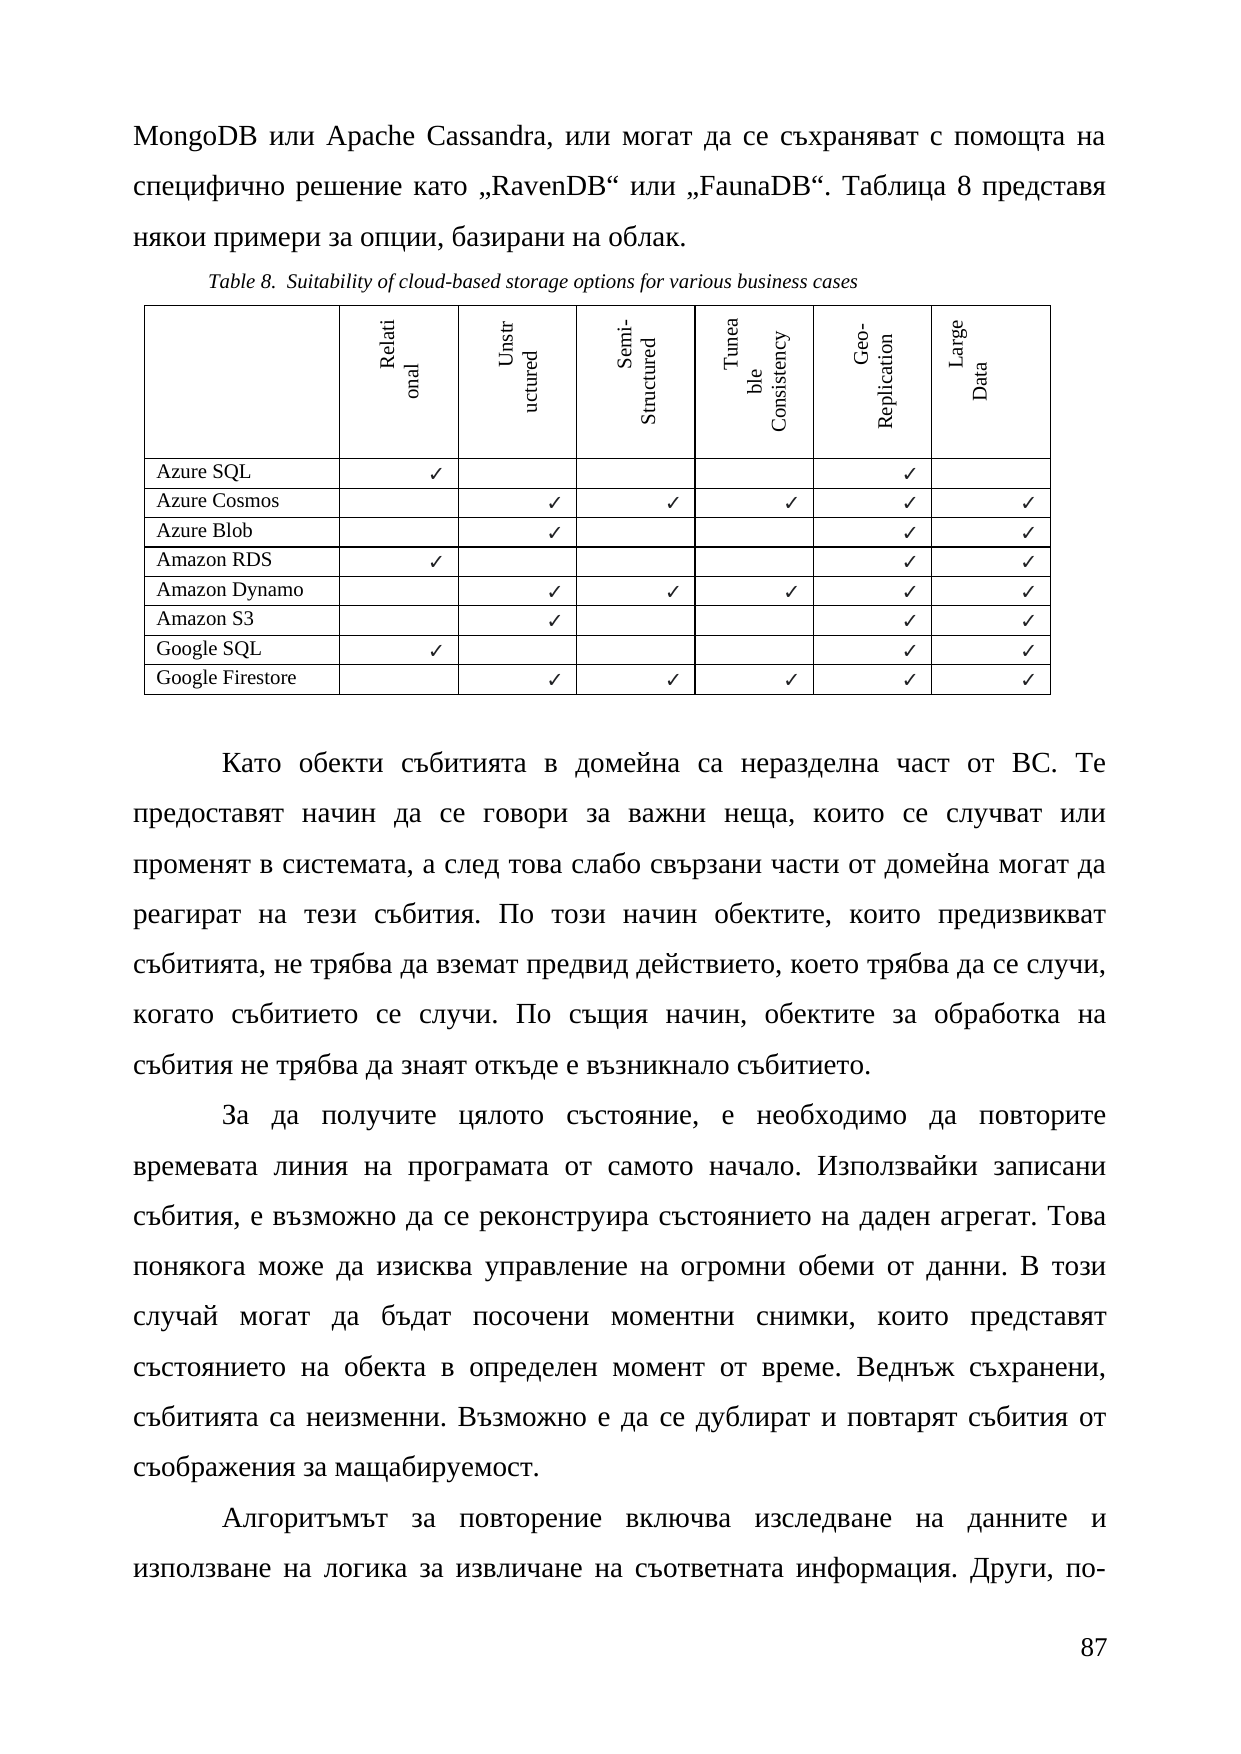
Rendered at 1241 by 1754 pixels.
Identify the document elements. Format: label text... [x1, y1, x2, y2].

table_cell ✓ [1037, 665, 1050, 694]
table_cell [696, 459, 813, 487]
table_cell ✓ [814, 548, 901, 576]
table_cell [696, 606, 813, 635]
table_cell Azure Cosmos [145, 489, 339, 517]
table_cell Google SQL [145, 636, 339, 664]
table_cell Google Firestore [145, 665, 339, 694]
table_cell ✓ [340, 459, 428, 487]
table_cell ✓ [932, 489, 1020, 517]
table_cell [340, 577, 458, 605]
table_cell ✓ [800, 489, 813, 517]
table_cell Amazon Dynamo [145, 577, 339, 605]
table_cell ✓ [814, 577, 901, 605]
table_cell [696, 548, 813, 576]
table_cell ✓ [577, 489, 665, 517]
table_cell ✓ [459, 577, 546, 605]
table_cell ✓ [1037, 518, 1050, 546]
table_cell [577, 459, 694, 487]
table_cell ✓ [800, 577, 813, 605]
table_cell ✓ [1037, 606, 1050, 635]
table_cell ✓ [814, 636, 901, 664]
table_header Relational [340, 306, 458, 458]
table_cell ✓ [459, 606, 546, 635]
table_cell ✓ [932, 606, 1020, 635]
table_cell [459, 548, 576, 576]
table_cell ✓ [696, 489, 783, 517]
table_cell Azure SQL [145, 459, 339, 487]
table_cell ✓ [445, 459, 458, 487]
table_cell ✓ [563, 606, 576, 635]
table_cell [696, 518, 813, 546]
table_header Unstructured [459, 306, 576, 458]
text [133, 118, 1107, 252]
table_cell ✓ [577, 665, 665, 694]
table_cell Amazon RDS [145, 548, 339, 576]
table_cell ✓ [459, 665, 546, 694]
table_cell [577, 548, 694, 576]
table_cell [577, 606, 694, 635]
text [133, 1500, 1107, 1584]
table_cell [577, 636, 694, 664]
table_header Semi-Structured [577, 306, 694, 458]
table_cell ✓ [932, 665, 1020, 694]
table_cell ✓ [932, 548, 1020, 576]
table_cell [577, 518, 694, 546]
table_cell ✓ [563, 489, 576, 517]
table_cell ✓ [814, 518, 901, 546]
table_cell ✓ [696, 577, 783, 605]
table_cell ✓ [814, 459, 901, 487]
table_cell ✓ [1037, 577, 1050, 605]
table_cell [459, 459, 576, 487]
table_cell ✓ [459, 518, 546, 546]
table_cell ✓ [445, 548, 458, 576]
table_cell ✓ [340, 636, 428, 664]
table_cell ✓ [340, 548, 428, 576]
table_cell ✓ [577, 577, 665, 605]
table_cell ✓ [1037, 489, 1050, 517]
table_cell ✓ [563, 518, 576, 546]
table_cell [340, 518, 458, 546]
table_header Geo-Replication [814, 306, 931, 458]
table_cell ✓ [563, 577, 576, 605]
table_cell ✓ [814, 606, 901, 635]
table_cell ✓ [932, 636, 1020, 664]
table_header Tuneable Consistency [696, 306, 813, 458]
table_cell [459, 636, 576, 664]
table_cell ✓ [1037, 636, 1050, 664]
text За да получите цялото състояние, е необходимо да повторите времевата линия на програмата от самото начало. Използвайки записани събития, е възможно да се реконструира състоянието на даден агрегат. Това понякога може да изисква управление на огромни обеми от данни. В този случай могат да бъдат посочени моментни снимки, които представят състоянието на обекта в определен момент от време. Веднъж съхранени, събитията са неизменни. Възможно е да се дублират и повтарят събития от съображения за мащабируемост. [133, 1097, 1107, 1483]
table_cell ✓ [563, 665, 576, 694]
text Table 8. Suitability of cloud-based storage options for various business cases [133, 269, 1107, 293]
table_cell ✓ [696, 665, 783, 694]
table_cell ✓ [932, 518, 1020, 546]
table_header [145, 306, 339, 458]
table_cell [696, 636, 813, 664]
table_cell ✓ [1037, 548, 1050, 576]
table_cell ✓ [445, 636, 458, 664]
table_cell ✓ [932, 577, 1020, 605]
table_cell ✓ [814, 489, 901, 517]
table_cell ✓ [459, 489, 546, 517]
table_cell [340, 489, 458, 517]
text Като обекти събитията в домейна са неразделна част от BC. Те предоставят начин да се говори за важни неща, които се случват или променят в системата, а след това слабо свързани части от домейна могат да реагират на тези събития. По този начин обектите, които предизвикват събитията, не трябва да вземат предвид действието, което трябва да се случи, когато събитието се случи. По същия начин, обектите за обработка на събития не трябва да знаят откъде е възникнало събитието. [133, 745, 1107, 1081]
table_cell ✓ [814, 665, 901, 694]
table_cell [340, 665, 458, 694]
table_header Large Data [932, 306, 1050, 458]
table_cell Amazon S3 [145, 606, 339, 635]
table_cell ✓ [800, 665, 813, 694]
table_cell [932, 459, 1050, 487]
table_cell [340, 606, 458, 635]
table_cell Azure Blob [145, 518, 339, 546]
